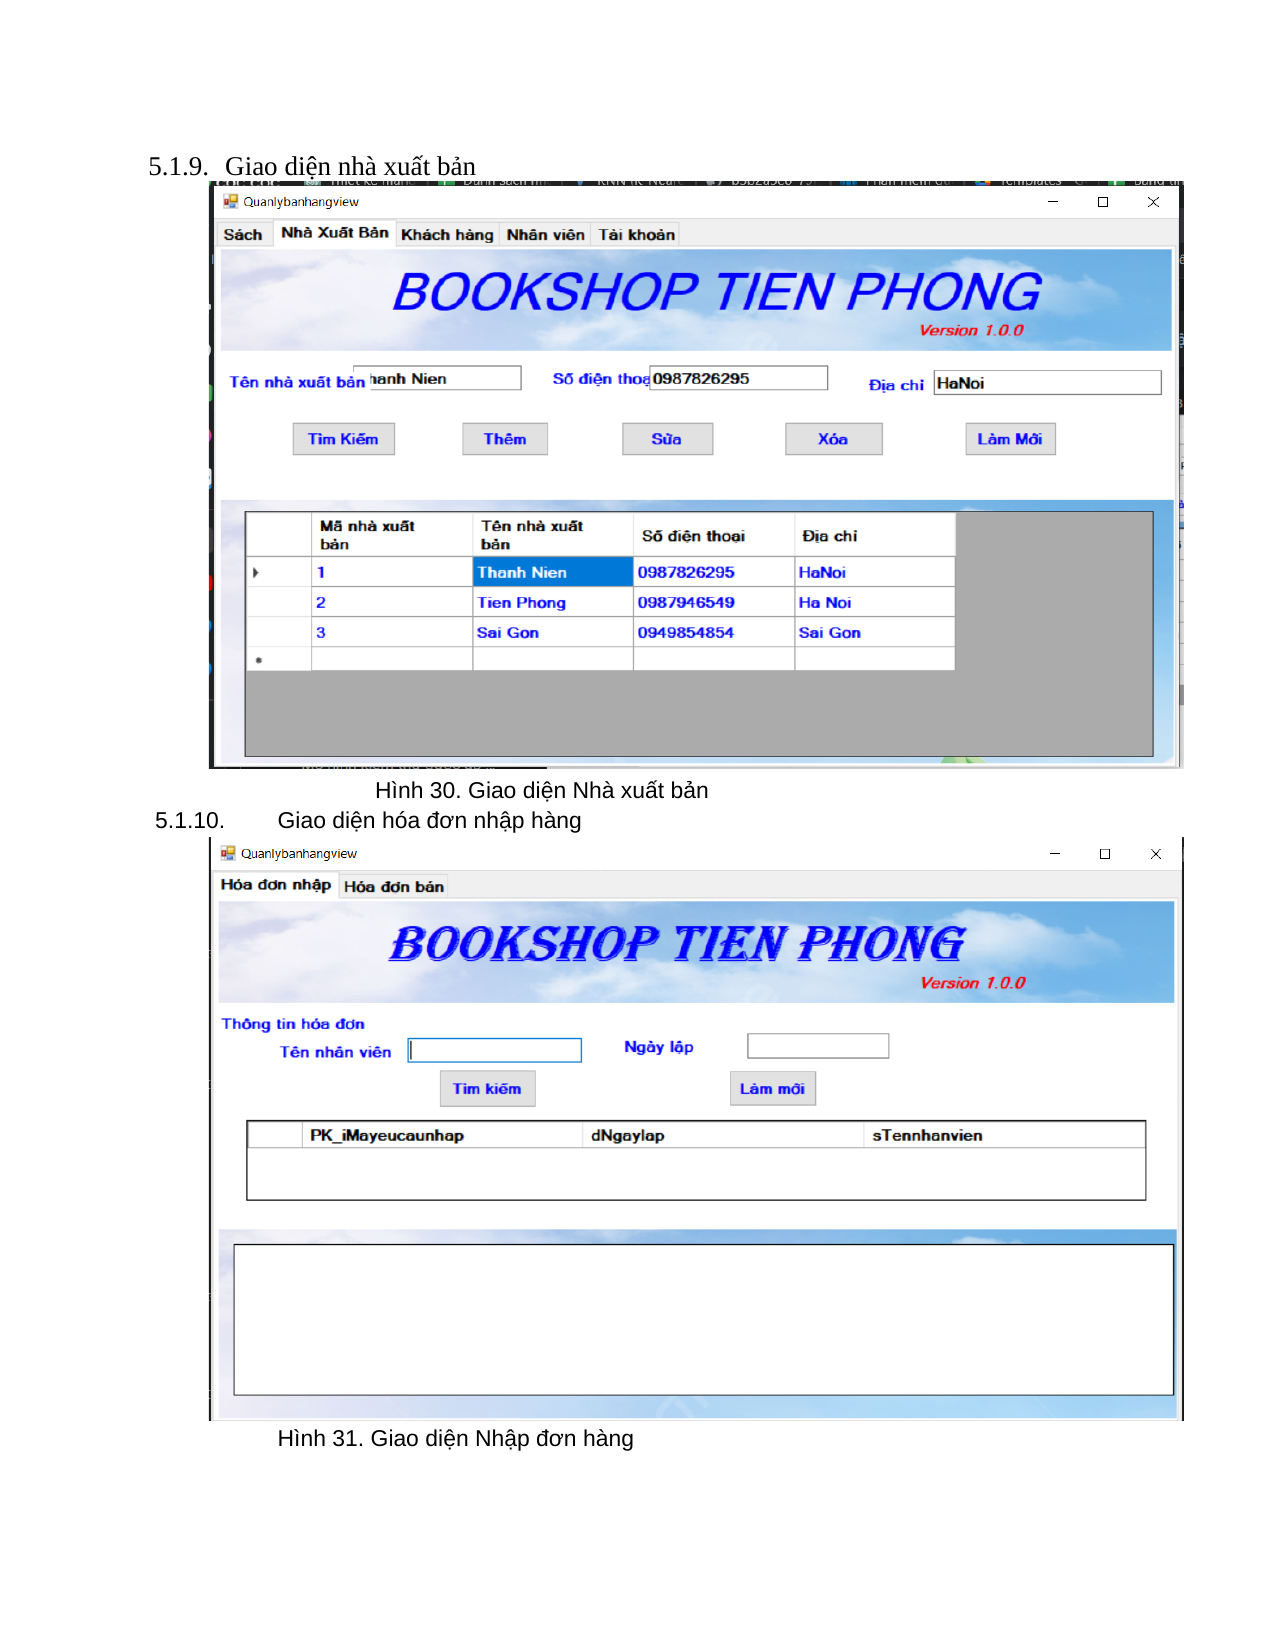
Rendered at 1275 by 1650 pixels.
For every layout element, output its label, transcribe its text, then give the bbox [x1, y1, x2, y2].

picture [208, 181, 1184, 769]
picture [208, 837, 1184, 1421]
text Hình 30. Giao diện Nhà xuất bản [277, 777, 1125, 803]
text Hình 31. Giao diện Nhập đơn hàng [277, 1424, 1125, 1451]
list Giao diện hóa đơn nhập hàng [225, 807, 1125, 833]
subtitle Giao diện nhà xuất bản [209, 150, 1125, 181]
